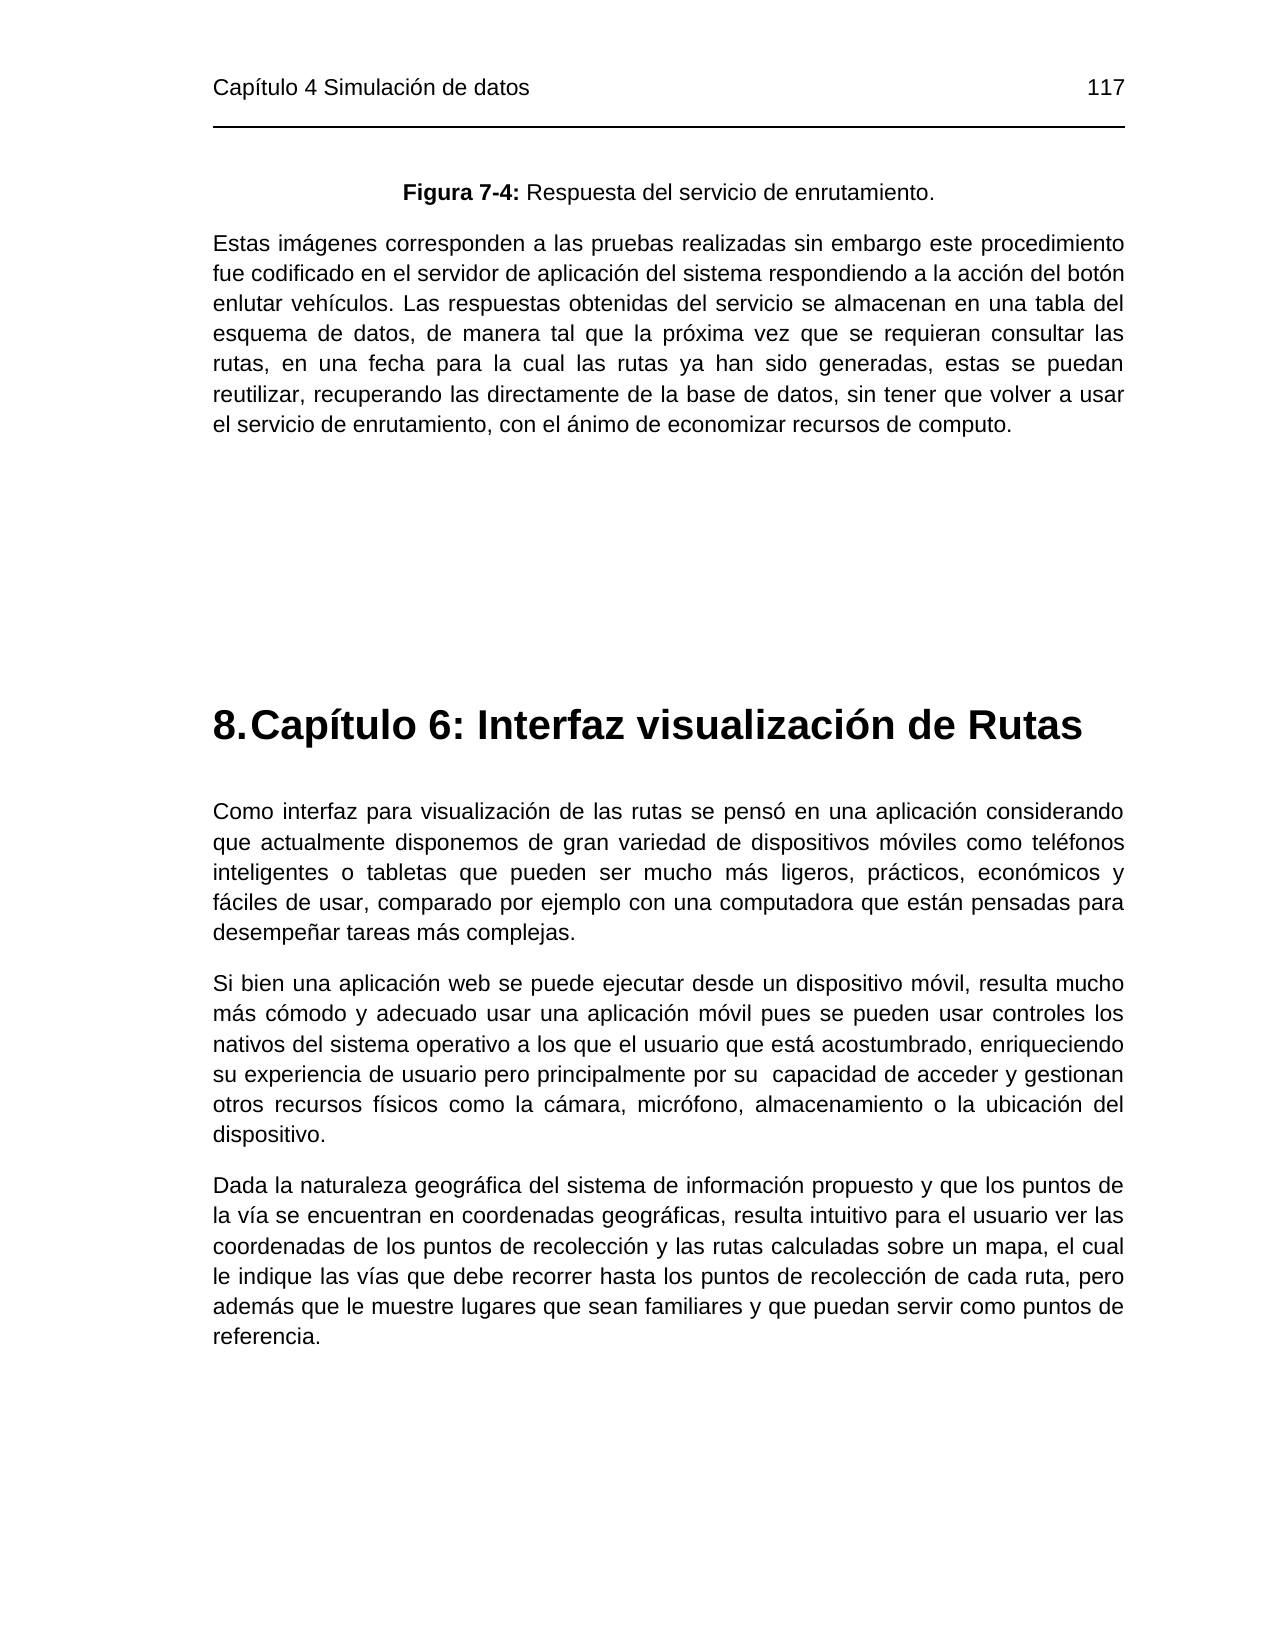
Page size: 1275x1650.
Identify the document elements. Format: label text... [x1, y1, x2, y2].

text Estas imágenes corresponden a las pruebas realizadas sin embargo este procedimiento fue codificado en el servidor de aplicación del sistema respondiendo a la acción del botón enlutar vehículos. Las respuestas obtenidas del servicio se almacenan en una tabla del esquema de datos, de manera tal que la próxima vez que se requieran consultar las rutas, en una fecha para la cual las rutas ya han sido generadas, estas se puedan reutilizar, recuperando las directamente de la base de datos, sin tener que volver a usar el servicio de enrutamiento, con el ánimo de economizar recursos de computo. [213, 229, 1125, 437]
text Como interfaz para visualización de las rutas se pensó en una aplicación considerando que actualmente disponemos de gran variedad de dispositivos móviles como teléfonos inteligentes o tabletas que pueden ser mucho más ligeros, prácticos, económicos y fáciles de usar, comparado por ejemplo con una computadora que están pensadas para desempeñar tareas más complejas. [213, 798, 1125, 946]
subtitle Capítulo 6: Interfaz visualización de Rutas [213, 700, 1125, 748]
text Figura 7-4: Respuesta del servicio de enrutamiento. [213, 178, 1125, 205]
text Si bien una aplicación web se puede ejecutar desde un dispositivo móvil, resulta mucho más cómodo y adecuado usar una aplicación móvil pues se pueden usar controles los nativos del sistema operativo a los que el usuario que está acostumbrado, enriqueciendo su experiencia de usuario pero principalmente por su capacidad de acceder y gestionan otros recursos físicos como la cámara, micrófono, almacenamiento o la ubicación del dispositivo. [213, 970, 1125, 1148]
text Dada la naturaleza geográfica del sistema de información propuesto y que los puntos de la vía se encuentran en coordenadas geográficas, resulta intuitivo para el usuario ver las coordenadas de los puntos de recolección y las rutas calculadas sobre un mapa, el cual le indique las vías que debe recorrer hasta los puntos de recolección de cada ruta, pero además que le muestre lugares que sean familiares y que puedan servir como puntos de referencia. [213, 1172, 1125, 1350]
